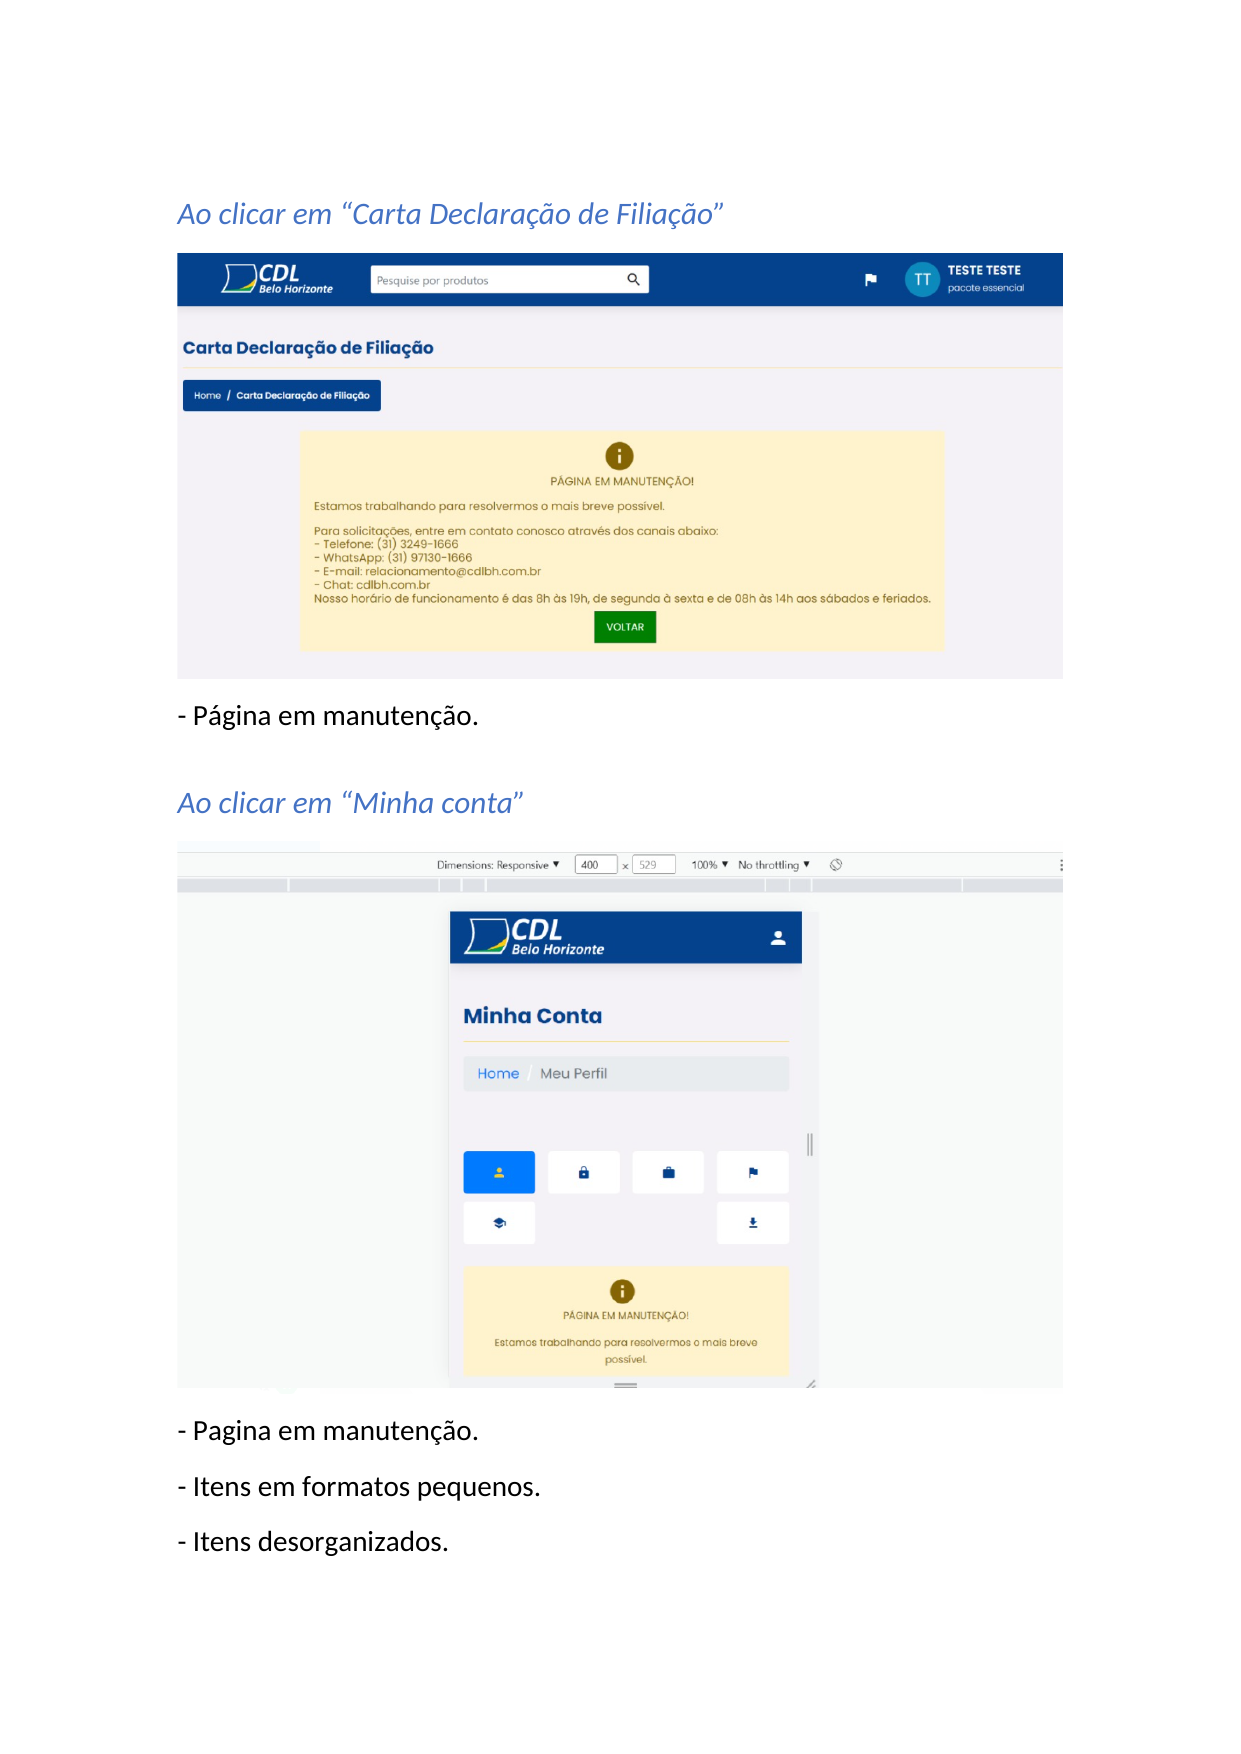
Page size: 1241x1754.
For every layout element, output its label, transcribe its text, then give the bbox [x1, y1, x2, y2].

picture [177, 841, 1063, 1394]
text - Pagina em manutenção. [177, 1412, 1063, 1448]
picture [177, 252, 1063, 679]
text - Itens desorganizados. [177, 1523, 1063, 1558]
text - Itens em formatos pequenos. [177, 1468, 1063, 1503]
text Ao clicar em “Minha conta” [177, 752, 1063, 822]
text - Página em manutenção. [177, 697, 1063, 733]
text Ao clicar em “Carta Declaração de Filiação” [177, 194, 1063, 233]
